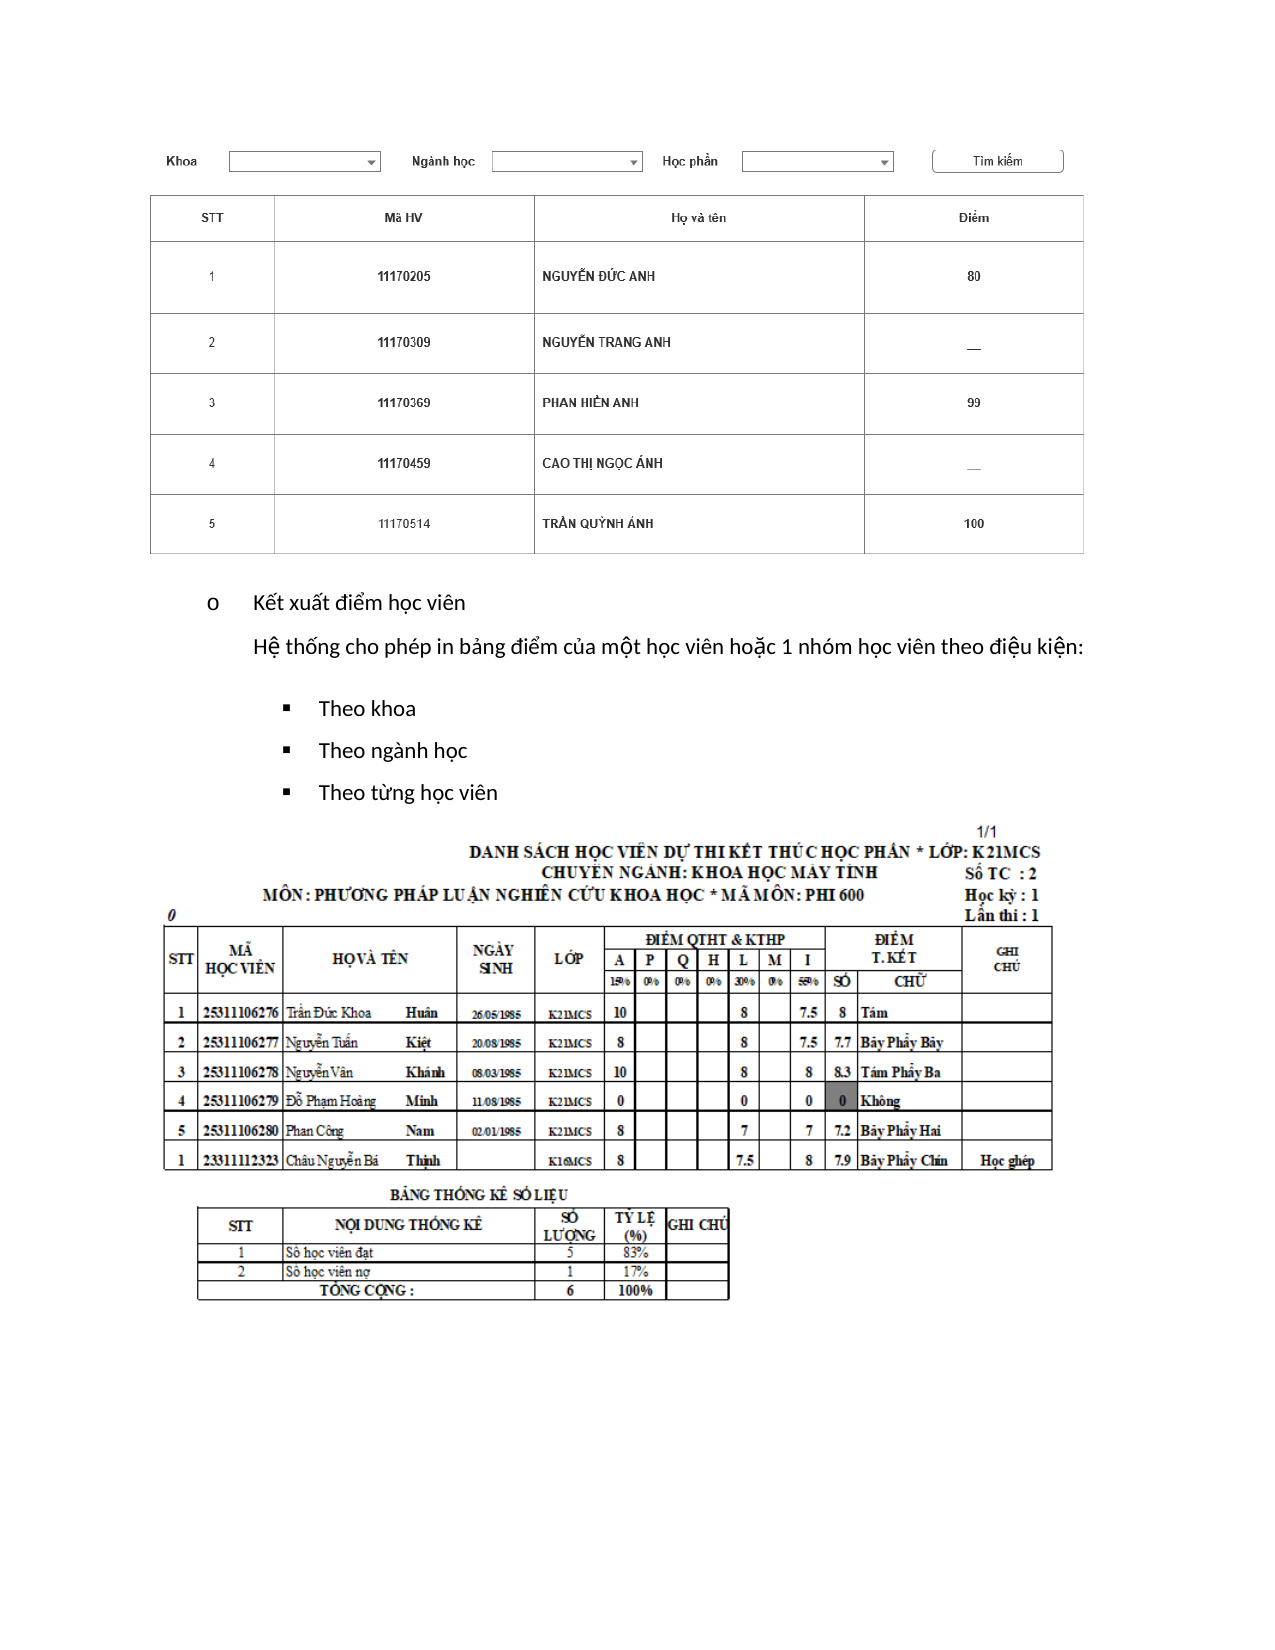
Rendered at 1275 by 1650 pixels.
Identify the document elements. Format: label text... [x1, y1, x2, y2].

picture [150, 820, 1066, 1315]
list Theo khoa [281, 694, 1125, 723]
list Theo từng học viên [281, 778, 1125, 807]
list Theo ngành học [281, 737, 1125, 764]
text Hệ thống cho phép in bảng điểm của một học viên hoặc 1 nhóm học viên theo điệu kiện: [253, 632, 1125, 660]
picture [150, 150, 1084, 554]
list Kết xuất điểm học viên [206, 588, 1125, 617]
